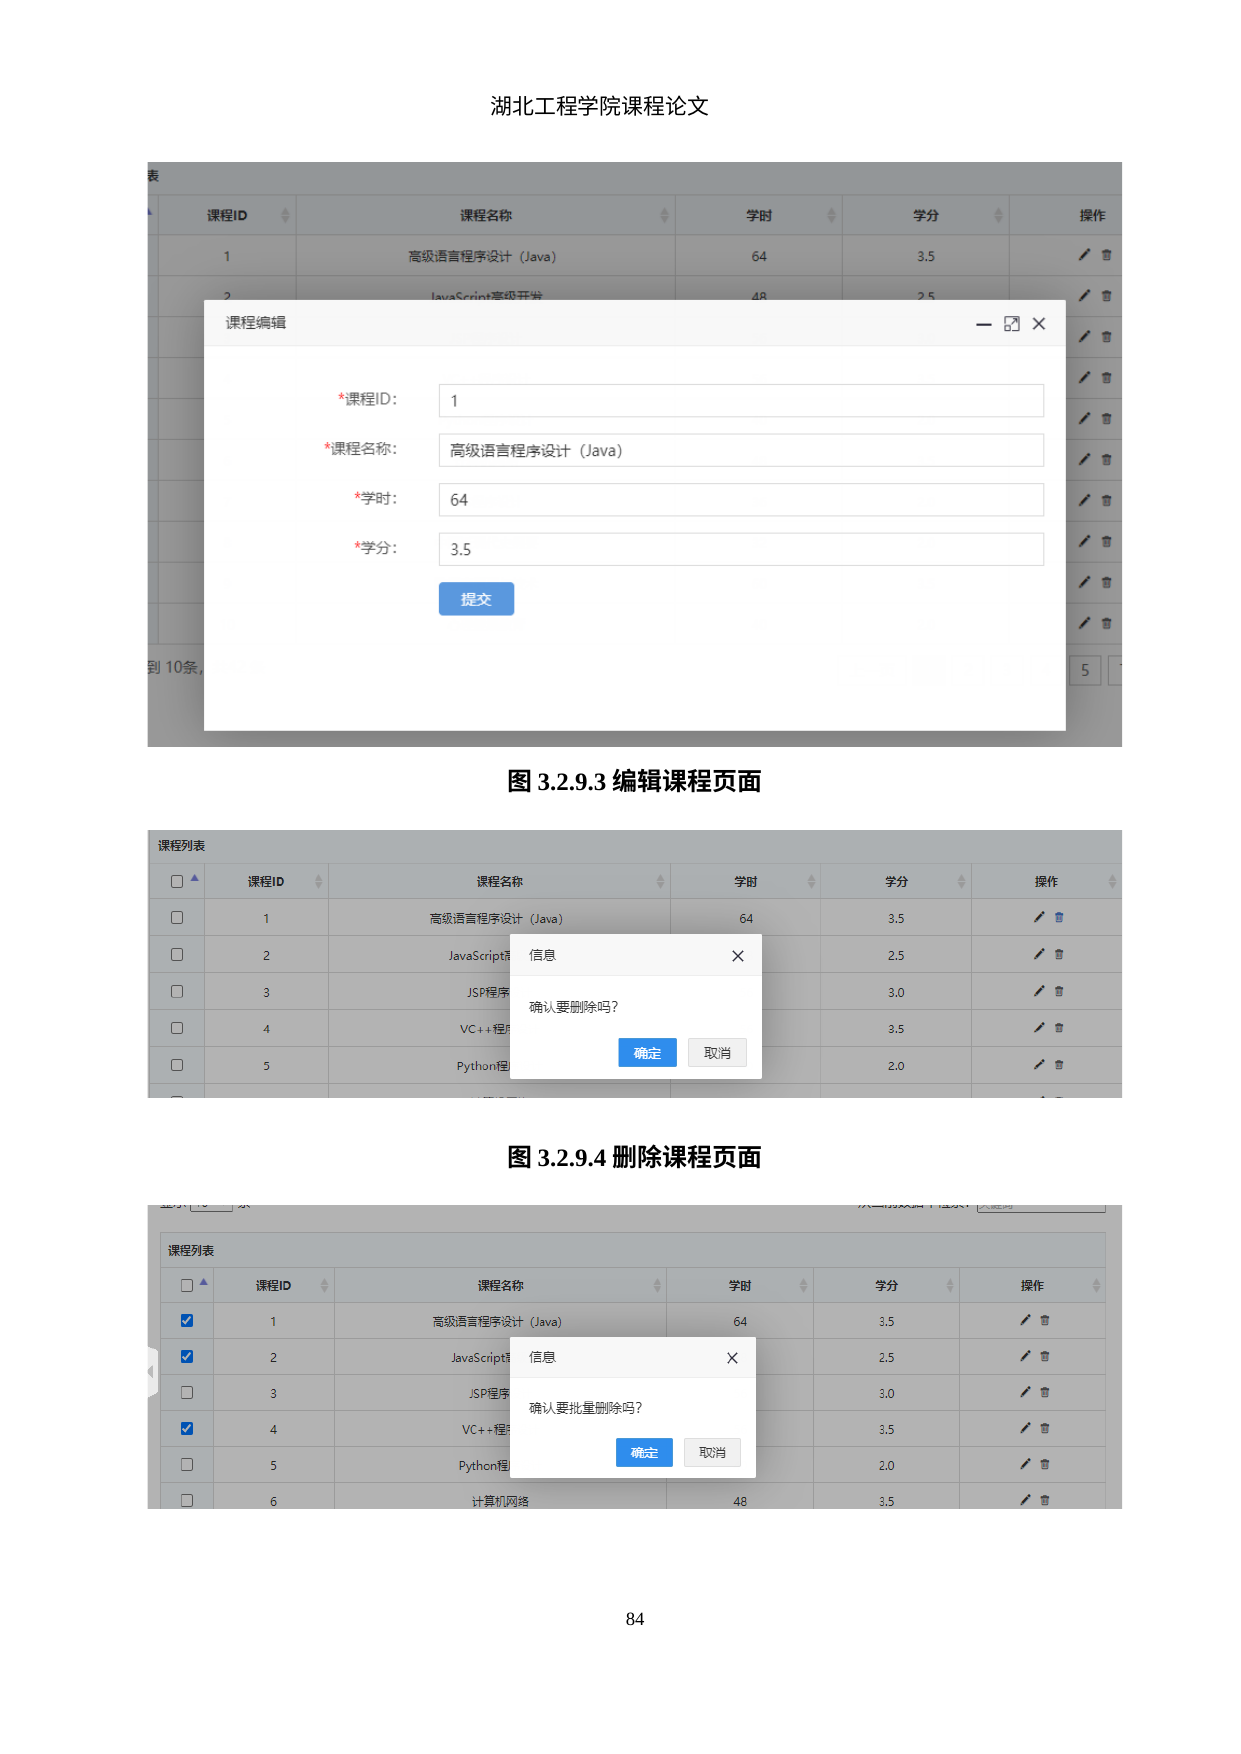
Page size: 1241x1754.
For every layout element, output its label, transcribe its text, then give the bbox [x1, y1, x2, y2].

picture [147, 162, 1123, 747]
picture [147, 830, 1123, 1098]
text 图3.2.9.4 删除课程页面 [148, 1123, 1122, 1188]
picture [147, 1205, 1123, 1509]
text 图3.2.9.3 编辑课程页面 [148, 747, 1122, 812]
